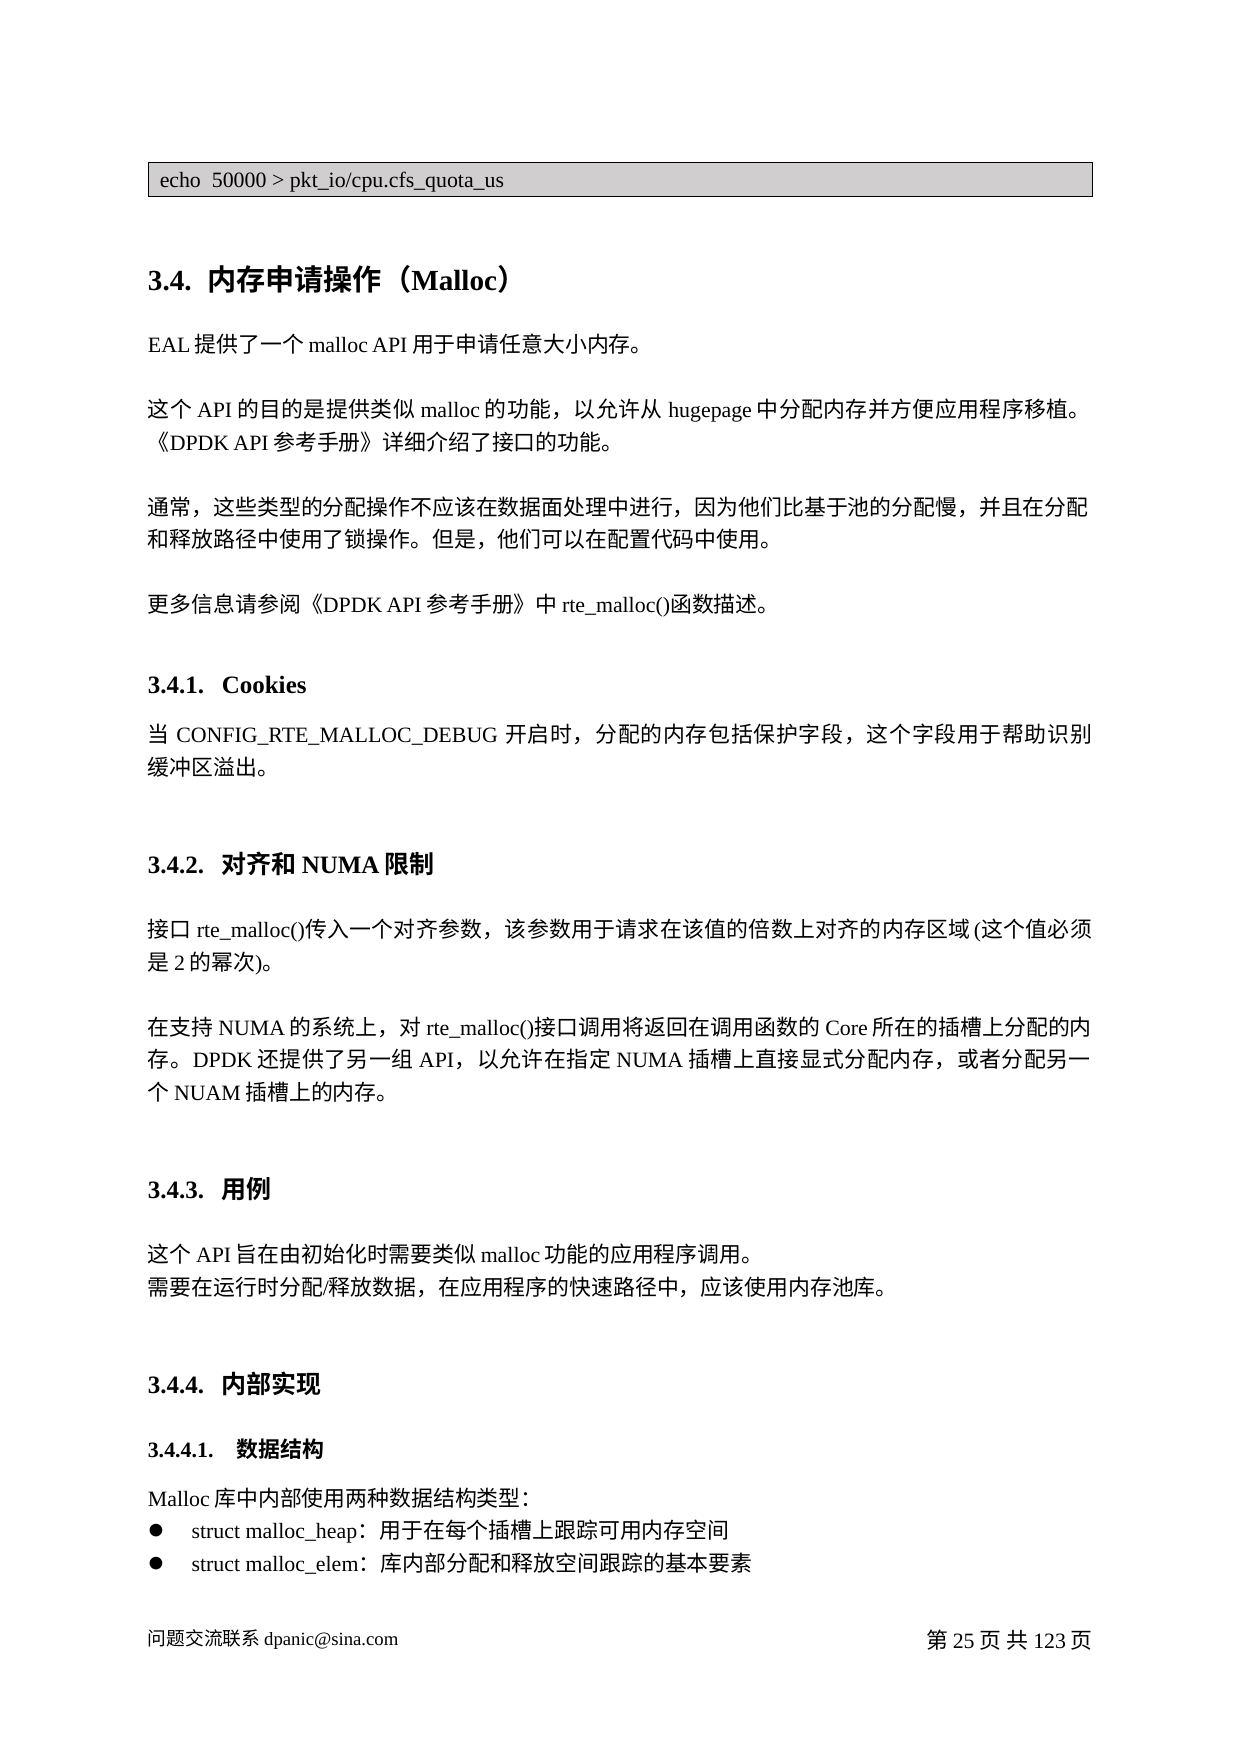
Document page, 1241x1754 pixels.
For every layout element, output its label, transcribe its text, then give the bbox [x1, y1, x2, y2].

subtitle Cookies [148, 668, 1092, 700]
text 更多信息请参阅《DPDK API参考手册》中rte_malloc()函数描述。 [148, 587, 1092, 619]
text Malloc库中内部使用两种数据结构类型： [148, 1480, 1092, 1513]
text 这个API旨在由初始化时需要类似malloc功能的应用程序调用。 [148, 1237, 1092, 1269]
text 通常，这些类型的分配操作不应该在数据面处理中进行，因为他们比基于池的分配慢，并且在分配和释放路径中使用了锁操作。但是，他们可以在配置代码中使用。 [148, 489, 1092, 554]
text 在支持NUMA的系统上，对rte_malloc()接口调用将返回在调用函数的Core所在的插槽上分配的内存。DPDK还提供了另一组API，以允许在指定NUMA插槽上直接显式分配内存，或者分配另一个NUAM插槽上的内存。 [148, 1009, 1092, 1107]
list struct malloc_heap：用于在每个插槽上跟踪可用内存空间 [148, 1513, 1092, 1545]
text 这个API的目的是提供类似malloc的功能，以允许从hugepage中分配内存并方便应用程序移植。 《DPDK API参考手册》详细介绍了接口的功能。 [148, 392, 1092, 457]
subtitle 用例 [148, 1155, 1092, 1220]
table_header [149, 163, 1092, 196]
text 当 CONFIG_RTE_MALLOC_DEBUG 开启时，分配的内存包括保护字段，这个字段用于帮助识别缓冲区溢出。 [148, 717, 1092, 782]
text EAL提供了一个malloc API用于申请任意大小内存。 [148, 327, 1092, 359]
text 接口rte_malloc()传入一个对齐参数，该参数用于请求在该值的倍数上对齐的内存区域(这个值必须是2的幂次)。 [148, 912, 1092, 977]
subtitle 内存申请操作（Malloc） [148, 245, 1092, 310]
subtitle 数据结构 [148, 1432, 1092, 1464]
text 需要在运行时分配/释放数据，在应用程序的快速路径中，应该使用内存池库。 [148, 1269, 1092, 1302]
list struct malloc_elem：库内部分配和释放空间跟踪的基本要素 [148, 1545, 1092, 1578]
subtitle 内部实现 [148, 1350, 1092, 1415]
subtitle 对齐和NUMA限制 [148, 830, 1092, 895]
